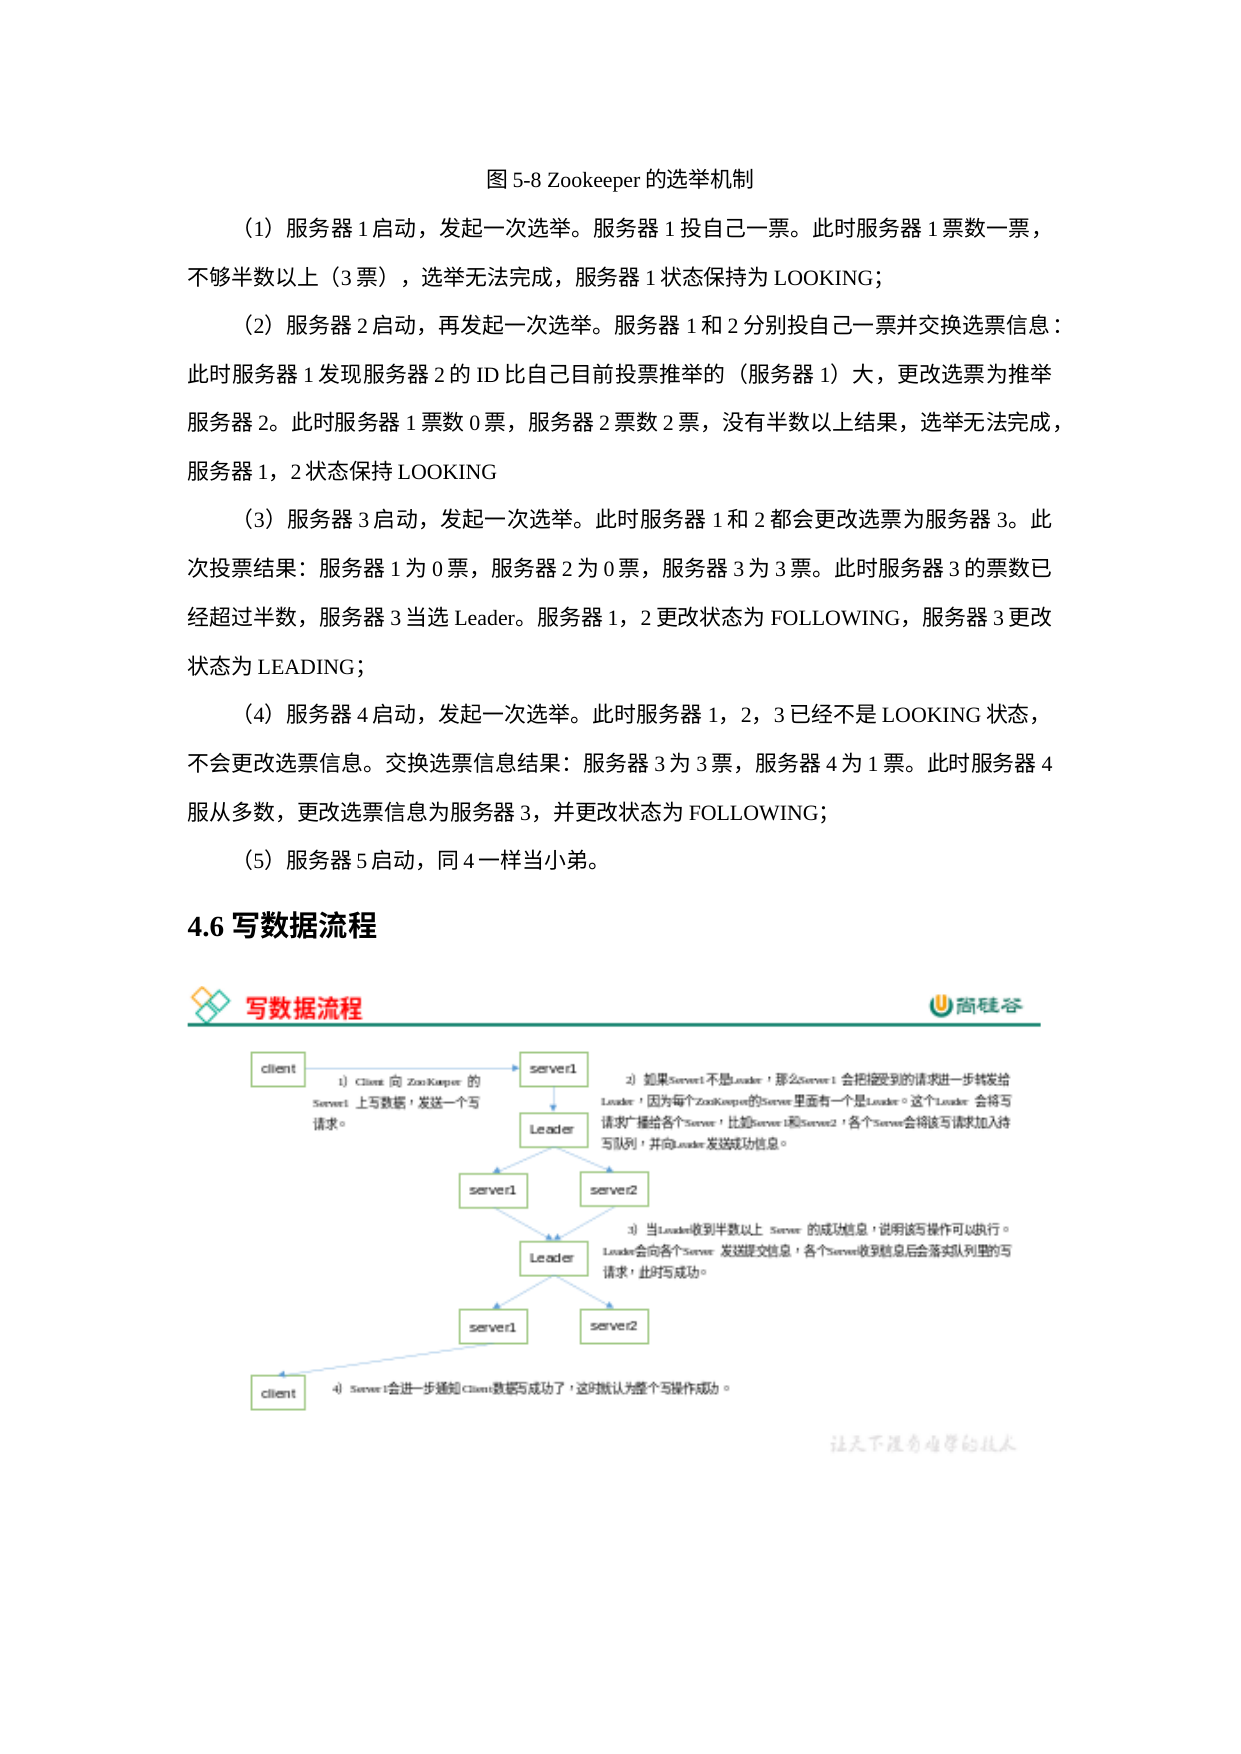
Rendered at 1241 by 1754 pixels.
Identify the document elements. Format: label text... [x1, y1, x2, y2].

text （4）服务器4启动，发起一次选举。此时服务器1，2，3已经不是LOOKING状态，不会更改选票信息。交换选票信息结果：服务器3为3票，服务器4为1票。此时服务器4服从多数，更改选票信息为服务器3，并更改状态为FOLLOWING； [187, 697, 1053, 827]
text 图5-8 Zookeeper的选举机制 [187, 162, 1053, 194]
text （5）服务器5启动，同4一样当小弟。 [187, 842, 1053, 875]
text （2）服务器2启动，再发起一次选举。服务器1和2分别投自己一票并交换选票信息：此时服务器1发现服务器2的ID比自己目前投票推举的（服务器1）大，更改选票为推举服务器2。此时服务器1票数0票，服务器2票数2票，没有半数以上结果，选举无法完成，服务器1，2状态保持LOOKING [187, 307, 1053, 486]
text （3）服务器3启动，发起一次选举。此时服务器1和2都会更改选票为服务器3。此次投票结果：服务器1为0票，服务器2为0票，服务器3为3票。此时服务器3的票数已经超过半数，服务器3当选Leader。服务器1，2更改状态为FOLLOWING，服务器3更改状态为LEADING； [187, 502, 1053, 681]
text （1）服务器1启动，发起一次选举。服务器1投自己一票。此时服务器1票数一票，不够半数以上（3票），选举无法完成，服务器1状态保持为LOOKING； [187, 210, 1053, 292]
subtitle 4.6 写数据流程 [187, 891, 1053, 956]
